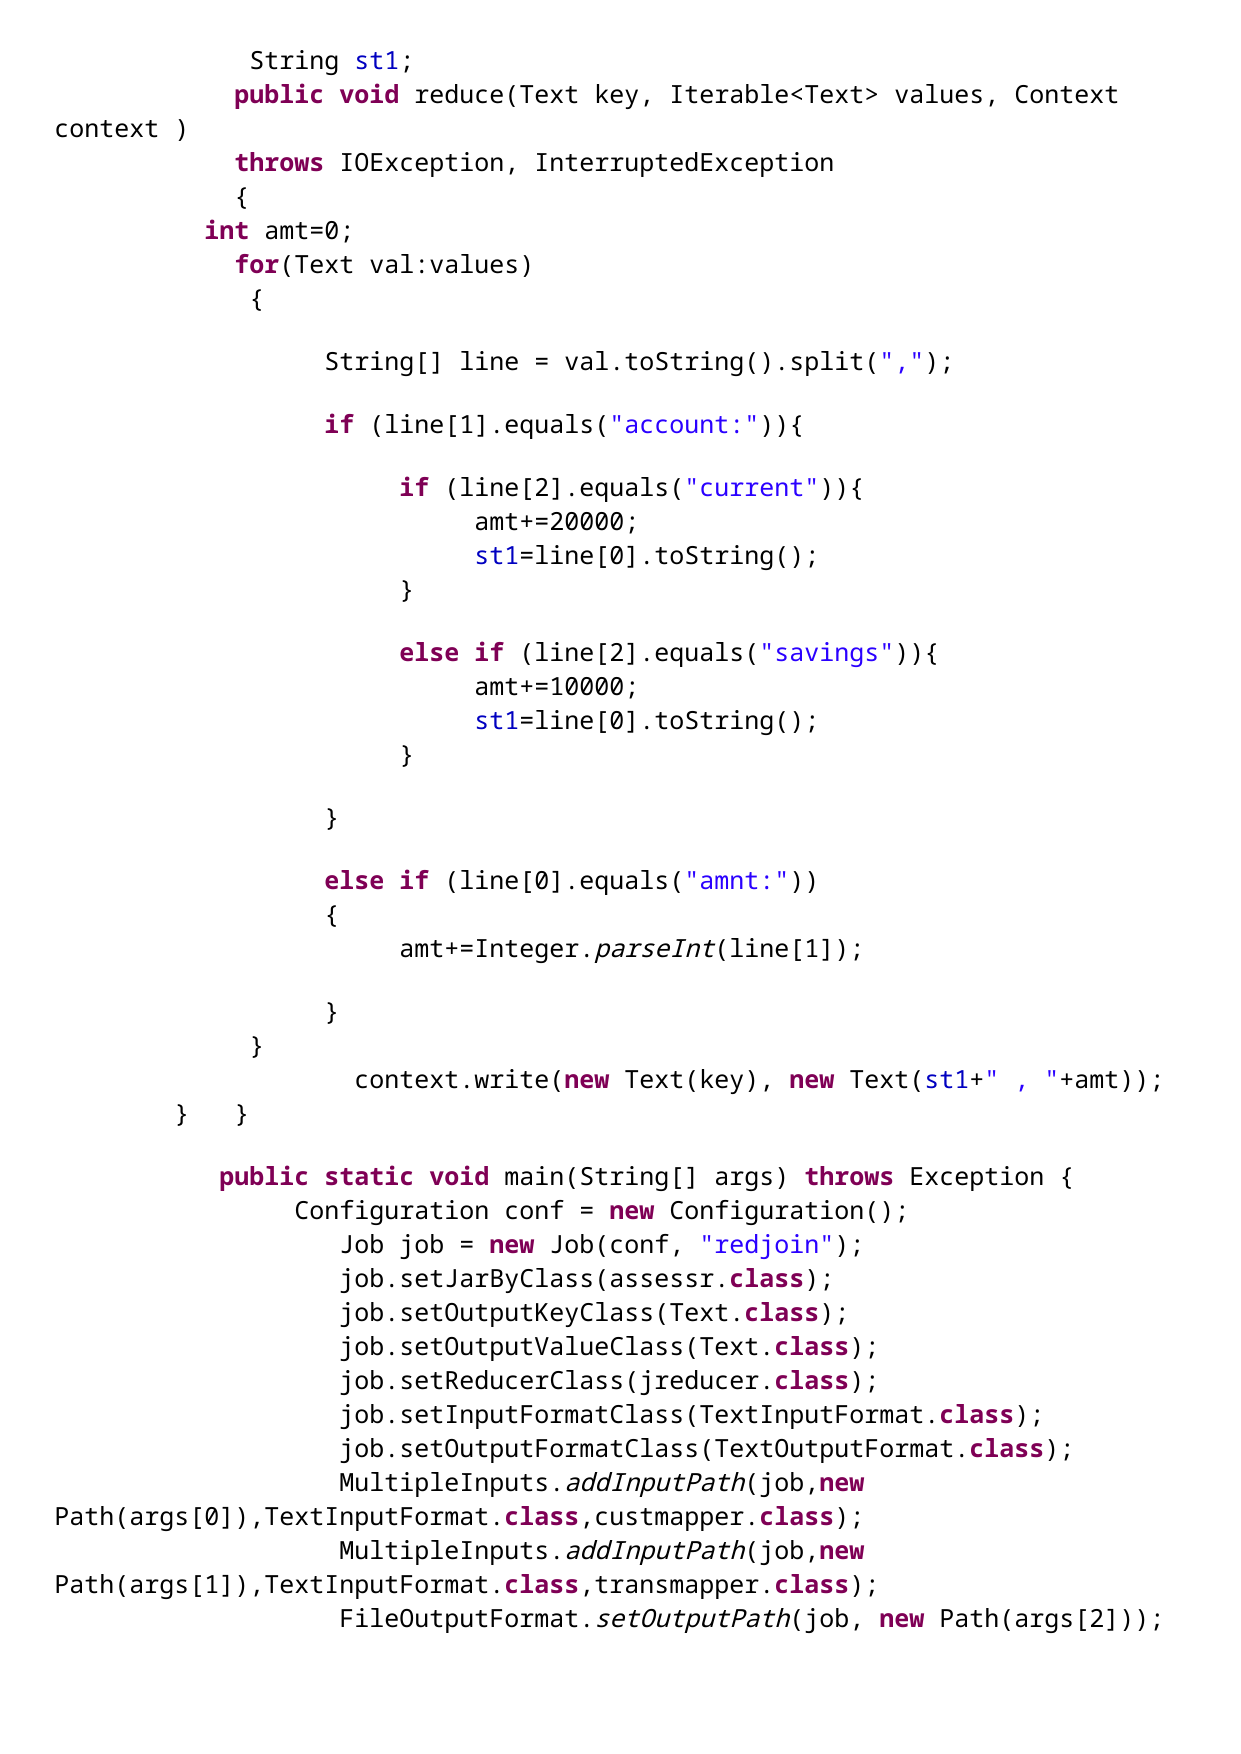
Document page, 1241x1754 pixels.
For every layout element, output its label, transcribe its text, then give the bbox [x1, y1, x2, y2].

text amt+=10000; [54, 669, 1194, 703]
text else if (line[0].equals("amnt:")) [54, 862, 1194, 896]
text job.setJarByClass(assessr.class); [54, 1261, 1194, 1294]
text else if (line[2].equals("savings")){ [54, 634, 1194, 669]
text String[] line = val.toString().split(","); [54, 344, 1194, 378]
text job.setReducerClass(jreducer.class); [54, 1363, 1194, 1397]
text throws IOException, InterruptedException [54, 145, 1194, 179]
text { [54, 896, 1194, 931]
text int amt=0; [54, 213, 1194, 247]
text job.setOutputFormatClass(TextOutputFormat.class); [54, 1431, 1194, 1465]
text job.setInputFormatClass(TextInputFormat.class); [54, 1397, 1194, 1431]
text } [54, 993, 1194, 1027]
text } [54, 737, 1194, 771]
text } [54, 572, 1194, 606]
text job.setOutputValueClass(Text.class); [54, 1329, 1194, 1363]
text String st1; [54, 43, 1194, 77]
text } [54, 799, 1194, 834]
text MultipleInputs.addInputPath(job,new Path(args[1]),TextInputFormat.class,transmapper.class); [54, 1533, 1194, 1601]
text } } [54, 1096, 1194, 1129]
text public static void main(String[] args) throws Exception { [54, 1158, 1194, 1192]
text context.write(new Text(key), new Text(st1+" , "+amt)); [54, 1061, 1194, 1096]
text Configuration conf = new Configuration(); [54, 1192, 1194, 1226]
text { [54, 179, 1194, 213]
text if (line[2].equals("current")){ [54, 469, 1194, 504]
text MultipleInputs.addInputPath(job,new Path(args[0]),TextInputFormat.class,custmapper.class); [54, 1465, 1194, 1533]
text amt+=20000; [54, 504, 1194, 538]
text FileOutputFormat.setOutputPath(job, new Path(args[2])); [54, 1601, 1194, 1635]
text job.setOutputKeyClass(Text.class); [54, 1294, 1194, 1329]
text Job job = new Job(conf, "redjoin"); [54, 1226, 1194, 1261]
text } [54, 1027, 1194, 1061]
text st1=line[0].toString(); [54, 703, 1194, 737]
text amt+=Integer.parseInt(line[1]); [54, 931, 1194, 964]
text { [54, 281, 1194, 315]
text for(Text val:values) [54, 247, 1194, 281]
text public void reduce(Text key, Iterable<Text> values, Context context ) [54, 77, 1194, 145]
text if (line[1].equals("account:")){ [54, 407, 1194, 441]
text st1=line[0].toString(); [54, 538, 1194, 572]
